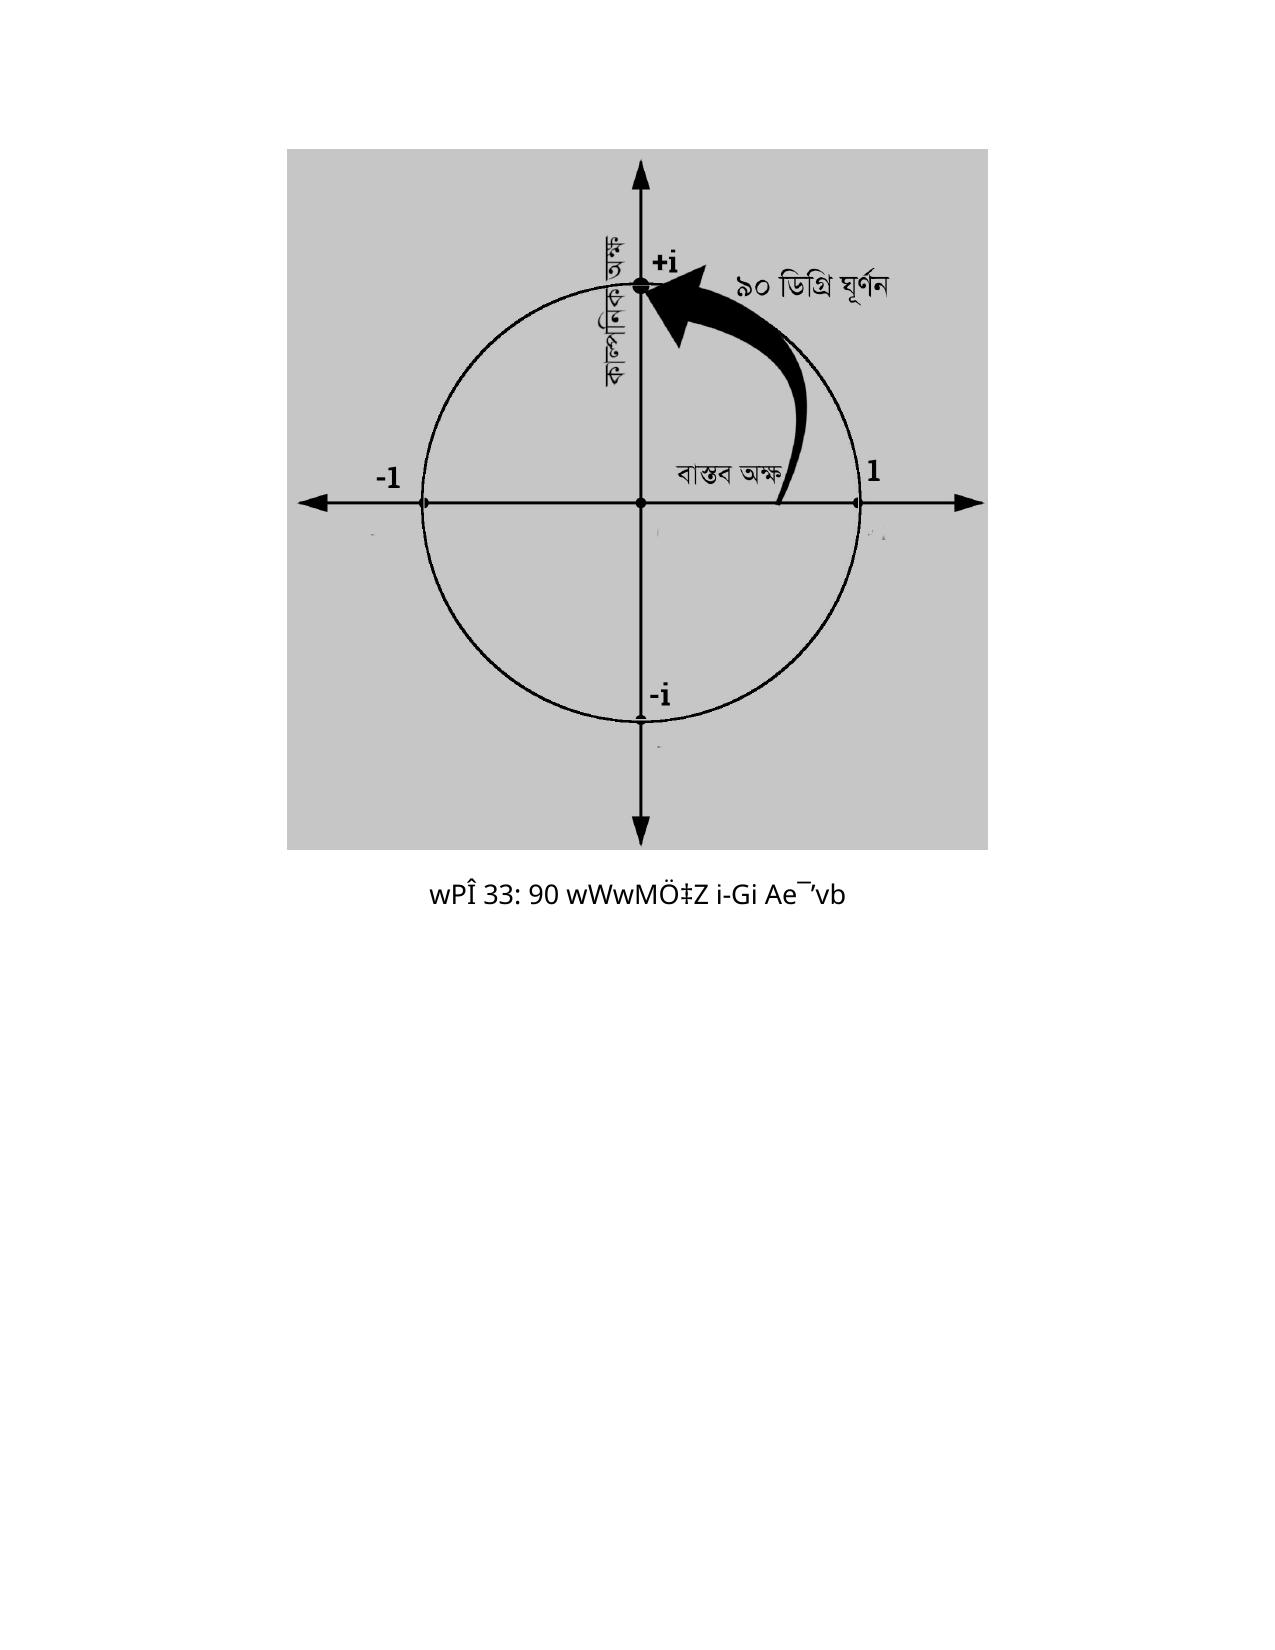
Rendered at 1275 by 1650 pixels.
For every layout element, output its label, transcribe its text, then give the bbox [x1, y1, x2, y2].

text wPÎ 33: 90 wWwMÖ‡Z i-Gi Ae¯’vb [150, 875, 1125, 912]
picture [287, 149, 988, 850]
